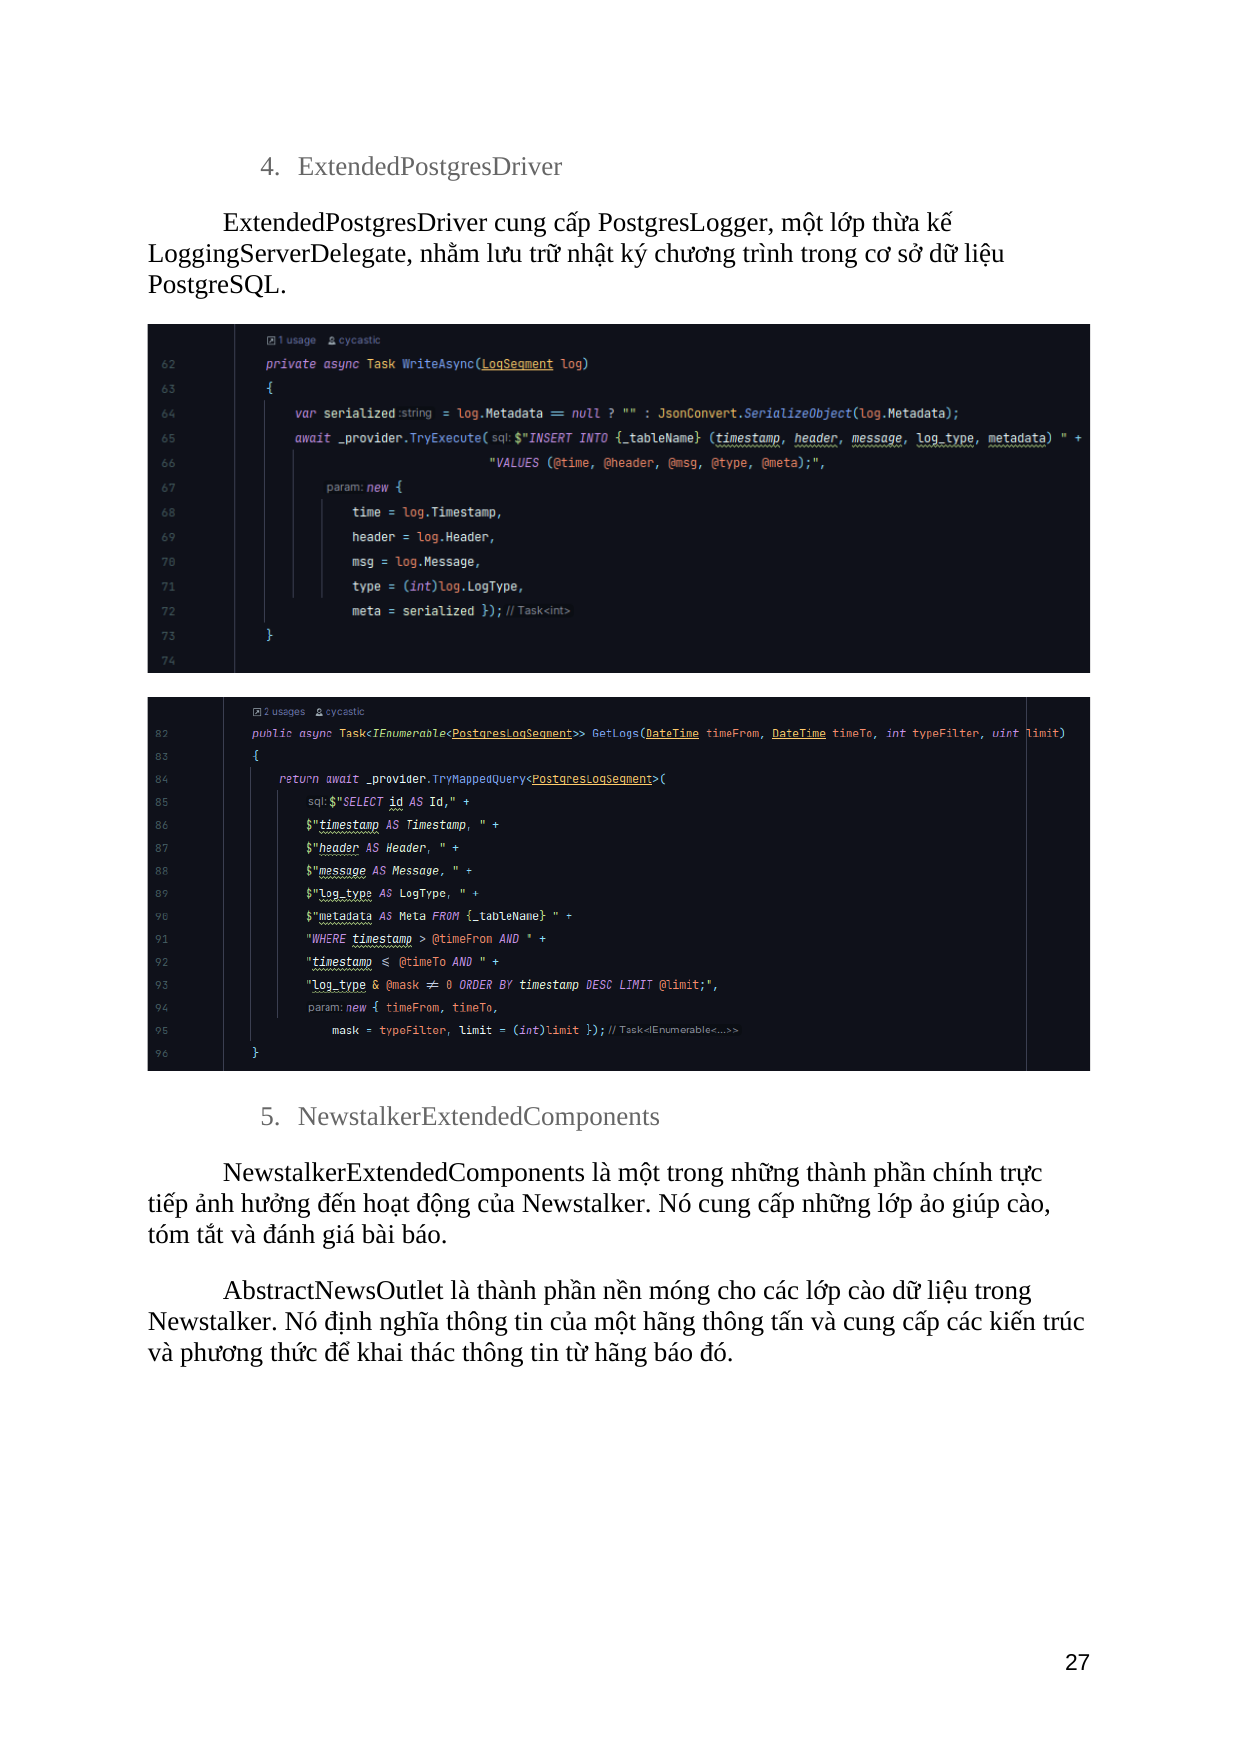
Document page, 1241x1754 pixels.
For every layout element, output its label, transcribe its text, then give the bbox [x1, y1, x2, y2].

text AbstractNewsOutlet là thành phần nền móng cho các lớp cào dữ liệu trong Newstalker. Nó định nghĩa thông tin của một hãng thông tấn và cung cấp các kiến trúc và phương thức để khai thác thông tin từ hãng báo đó. [148, 1274, 1090, 1368]
text ExtendedPostgresDriver cung cấp PostgresLogger, một lớp thừa kế LoggingServerDelegate, nhằm lưu trữ nhật ký chương trình trong cơ sở dữ liệu PostgreSQL. [148, 206, 1090, 299]
subtitle ExtendedPostgresDriver [260, 150, 1090, 181]
text NewstalkerExtendedComponents là một trong những thành phần chính trực tiếp ảnh hưởng đến hoạt động của Newstalker. Nó cung cấp những lớp ảo giúp cào, tóm tắt và đánh giá bài báo. [148, 1156, 1090, 1249]
picture [147, 324, 1091, 673]
picture [147, 697, 1091, 1071]
subtitle NewstalkerExtendedComponents [260, 1099, 1090, 1131]
